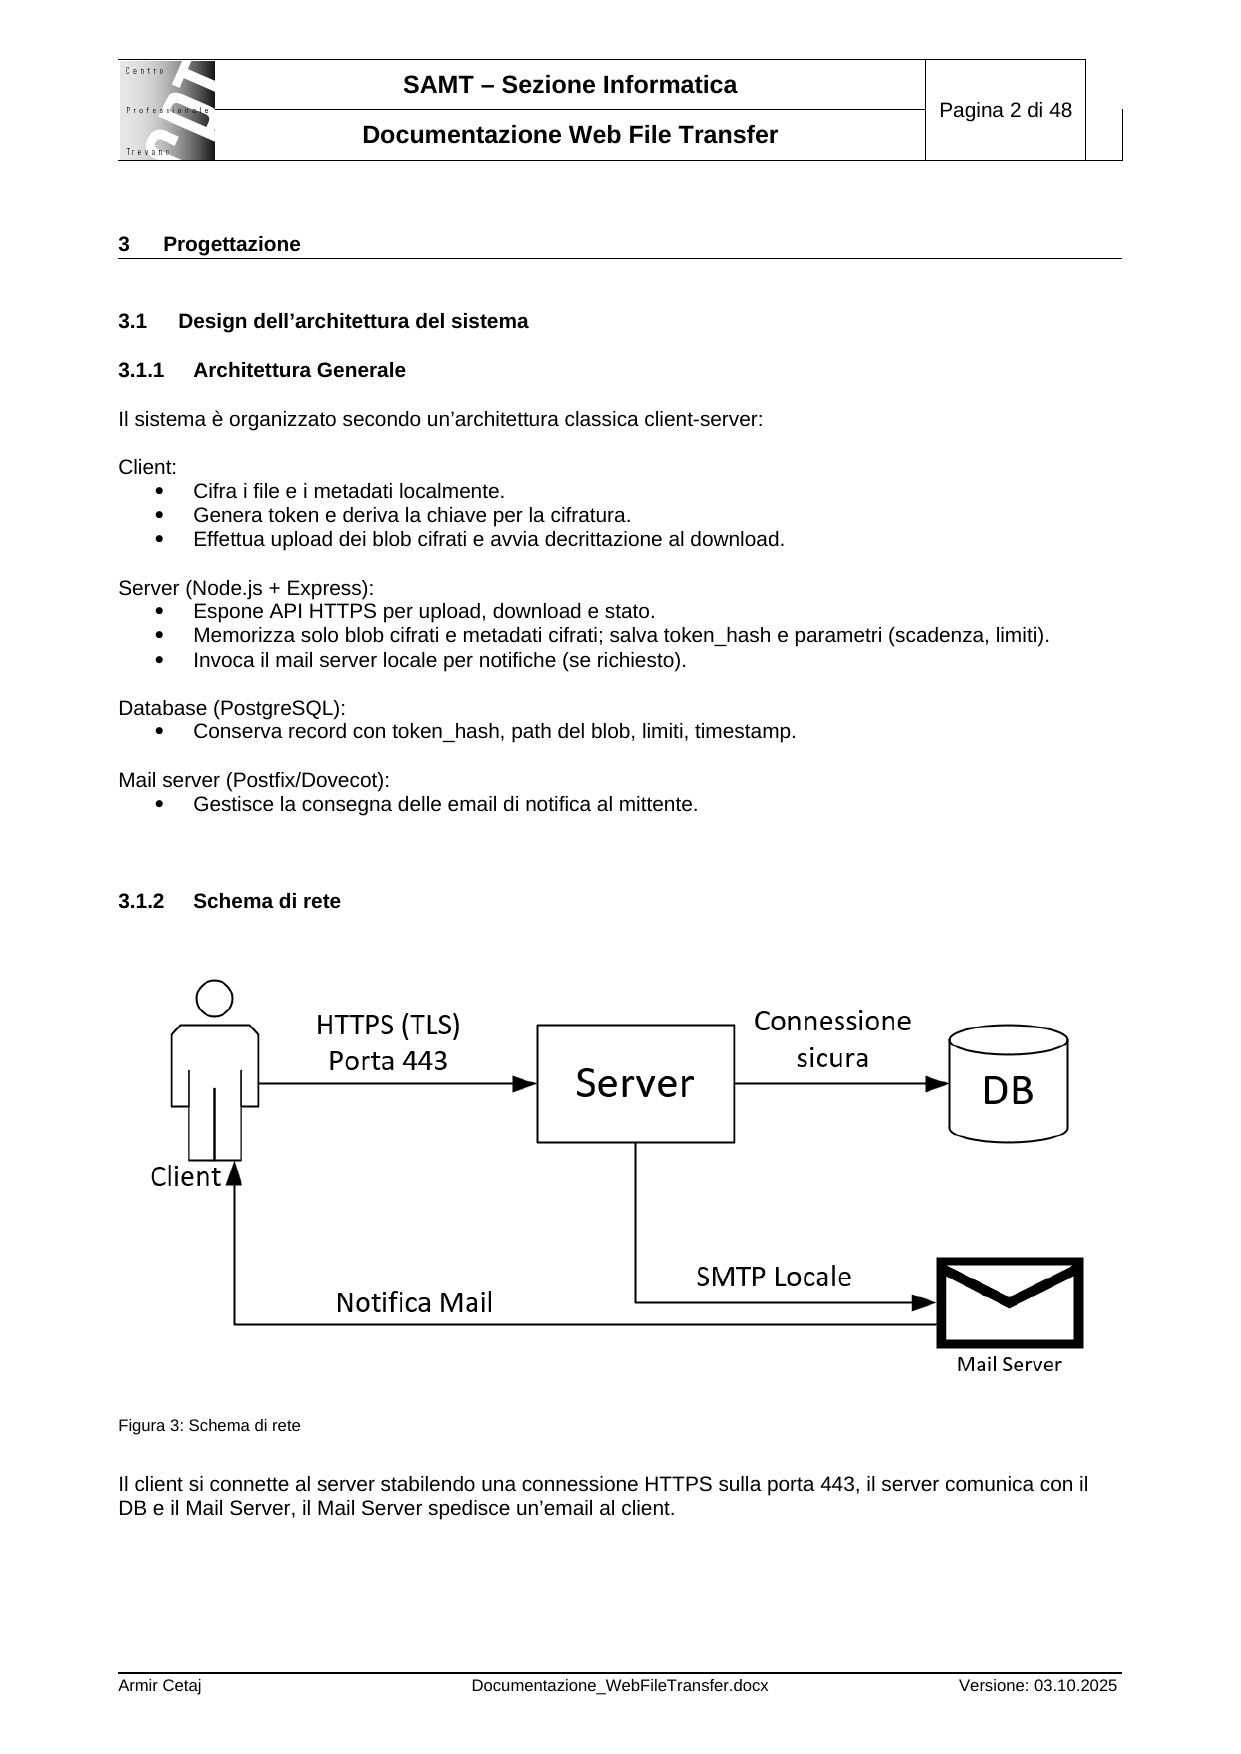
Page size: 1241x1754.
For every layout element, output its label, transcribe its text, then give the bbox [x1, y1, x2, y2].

list Conserva record con token_hash, path del blob, limiti, timestamp. [156, 719, 1122, 743]
picture [118, 938, 1123, 1404]
text Client: [118, 455, 1122, 479]
list Cifra i file e i metadati localmente. [156, 479, 1122, 503]
list Gestisce la consegna delle email di notifica al mittente. [156, 791, 1122, 815]
text Mail server (Postfix/Dovecot): [118, 767, 1122, 791]
text Il client si connette al server stabilendo una connessione HTTPS sulla porta 443, il server comunica con il DB e il Mail Server, il Mail Server spedisce un’email al client. [118, 1472, 1122, 1519]
list Invoca il mail server locale per notifiche (se richiesto). [156, 647, 1122, 671]
list Espone API HTTPS per upload, download e stato. [156, 599, 1122, 623]
subtitle Progettazione [118, 232, 1122, 258]
text Database (PostgreSQL): [118, 695, 1122, 719]
list Memorizza solo blob cifrati e metadati cifrati; salva token_hash e parametri (scadenza, limiti). [156, 623, 1122, 647]
text Server (Node.js + Express): [118, 575, 1122, 599]
subtitle Architettura Generale [118, 358, 1122, 382]
list Genera token e deriva la chiave per la cifratura. [156, 503, 1122, 527]
text Figura 3: Schema di rete [118, 1416, 1122, 1435]
subtitle Design dell’architettura del sistema [118, 309, 1122, 333]
picture [118, 60, 215, 160]
subtitle Schema di rete [118, 889, 1122, 913]
text Il sistema è organizzato secondo un’architettura classica client-server: [118, 407, 1122, 431]
list Effettua upload dei blob cifrati e avvia decrittazione al download. [156, 527, 1122, 551]
